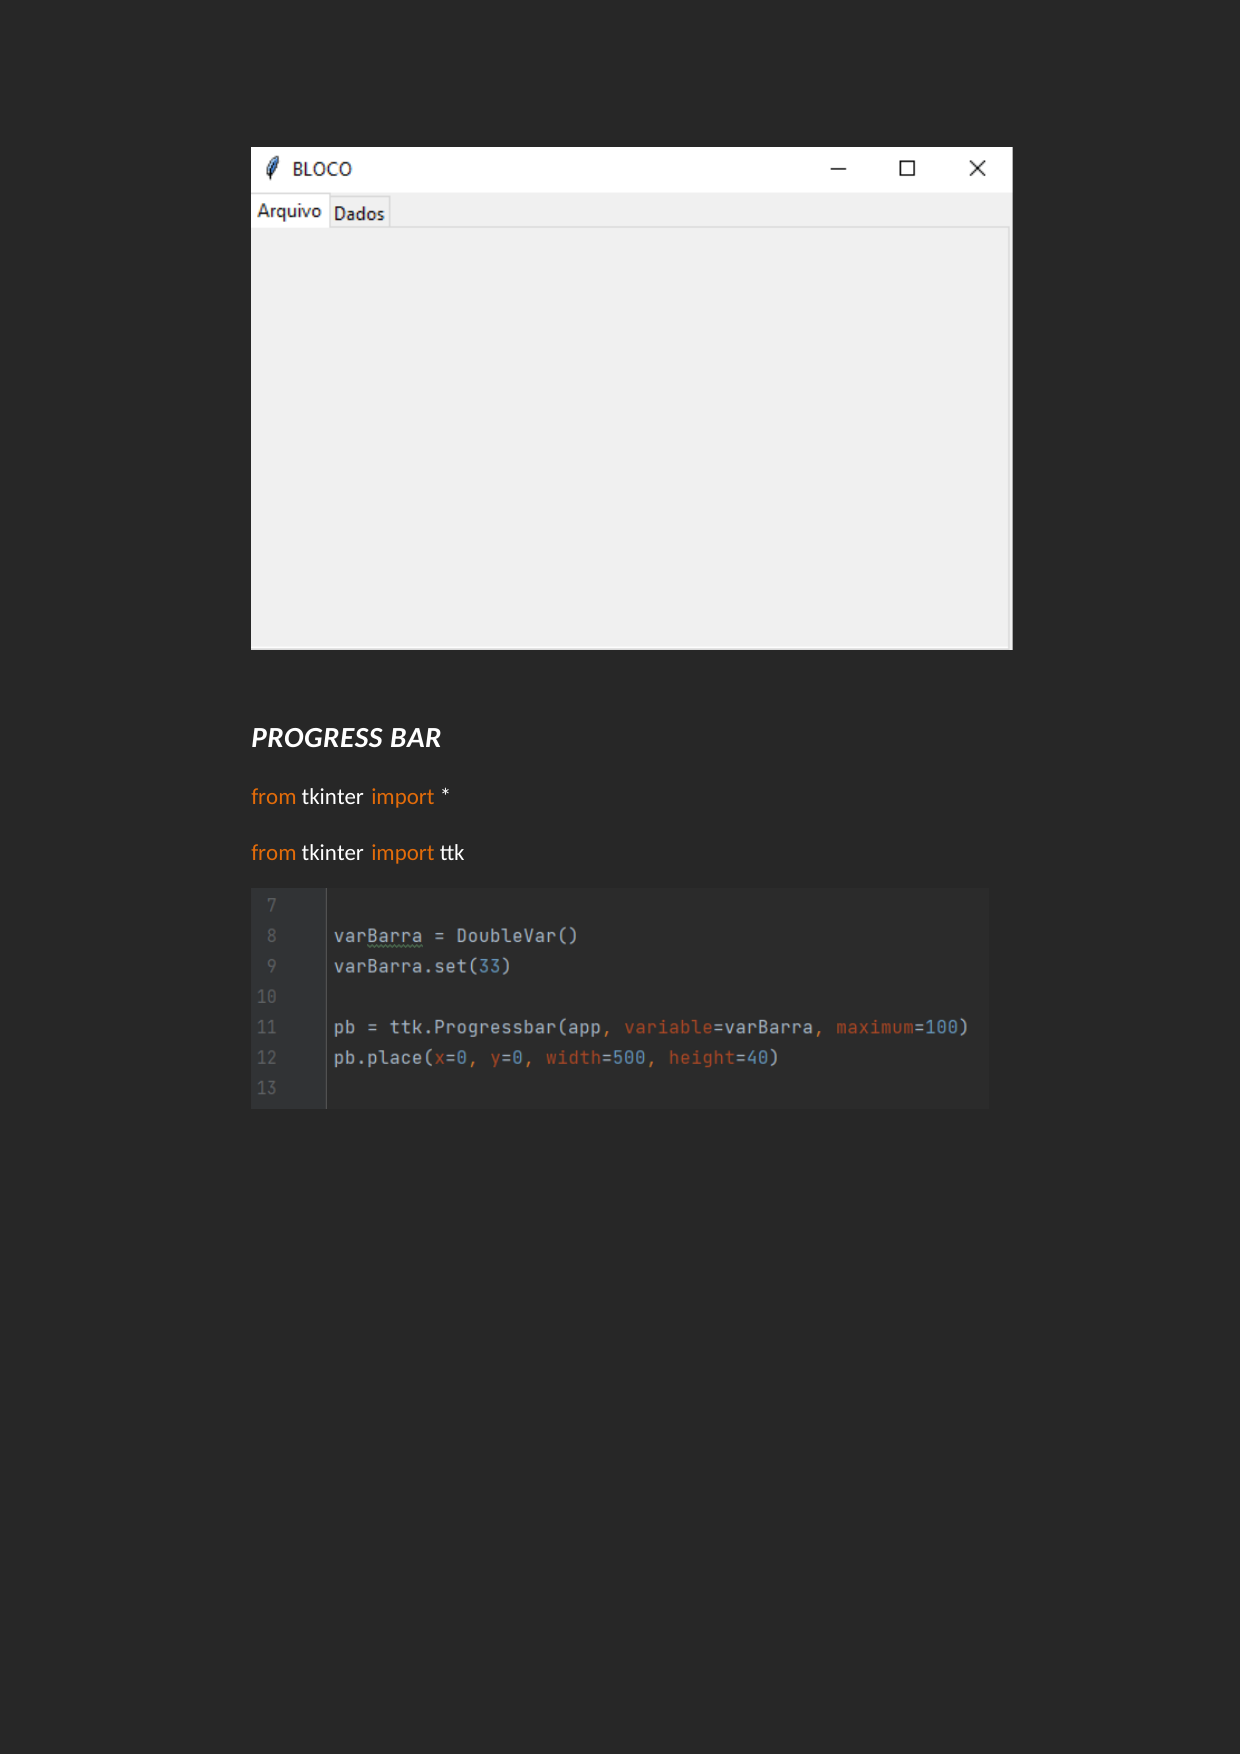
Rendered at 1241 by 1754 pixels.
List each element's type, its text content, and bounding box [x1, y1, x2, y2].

text PROGRESS BAR [251, 719, 1063, 755]
picture [251, 147, 1013, 650]
picture [251, 888, 990, 1109]
text from tkinter import * [177, 776, 1063, 812]
text from tkinter import ttk [251, 832, 1063, 868]
